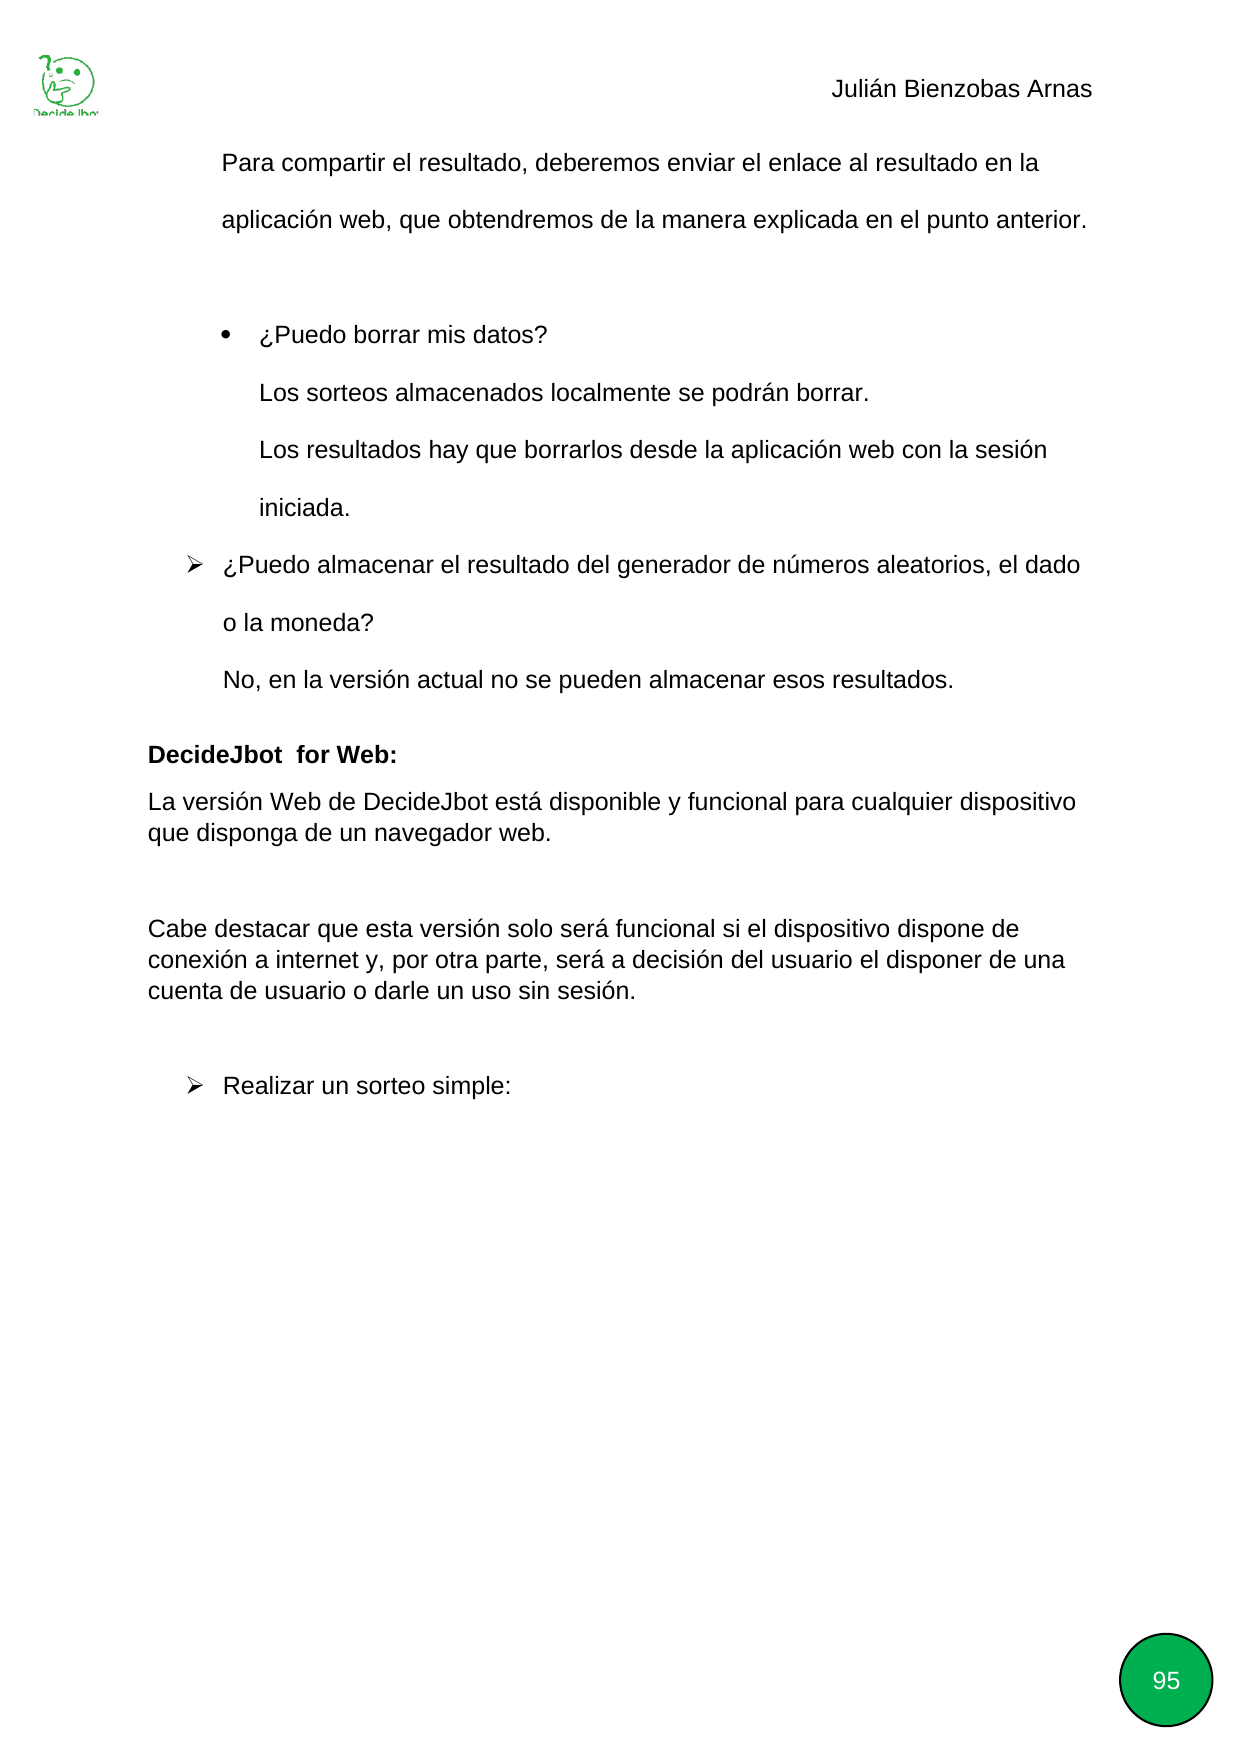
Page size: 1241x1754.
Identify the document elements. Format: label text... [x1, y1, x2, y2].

list Los resultados hay que borrarlos desde la aplicación web con la sesión iniciada. [259, 435, 1092, 522]
list ¿Puedo borrar mis datos? [221, 320, 1092, 349]
text La versión Web de DecideJbot está disponible y funcional para cualquier dispositivo que disponga de un navegador web. [148, 787, 1092, 847]
list No, en la versión actual no se pueden almacenar esos resultados. [223, 666, 1092, 694]
list Realizar un sorteo simple: [185, 1071, 1092, 1100]
text DecideJbot for Web: [148, 740, 1092, 768]
picture [32, 55, 99, 114]
text Cabe destacar que esta versión solo será funcional si el dispositivo dispone de conexión a internet y, por otra parte, será a decisión del usuario el disponer de una cuenta de usuario o darle un uso sin sesión. [148, 914, 1092, 1005]
list Para compartir el resultado, deberemos enviar el enlace al resultado en la aplicación web, que obtendremos de la manera explicada en el punto anterior. [221, 148, 1092, 234]
list ¿Puedo almacenar el resultado del generador de números aleatorios, el dado o la moneda? [185, 550, 1092, 637]
list Los sorteos almacenados localmente se podrán borrar. [259, 378, 1092, 407]
